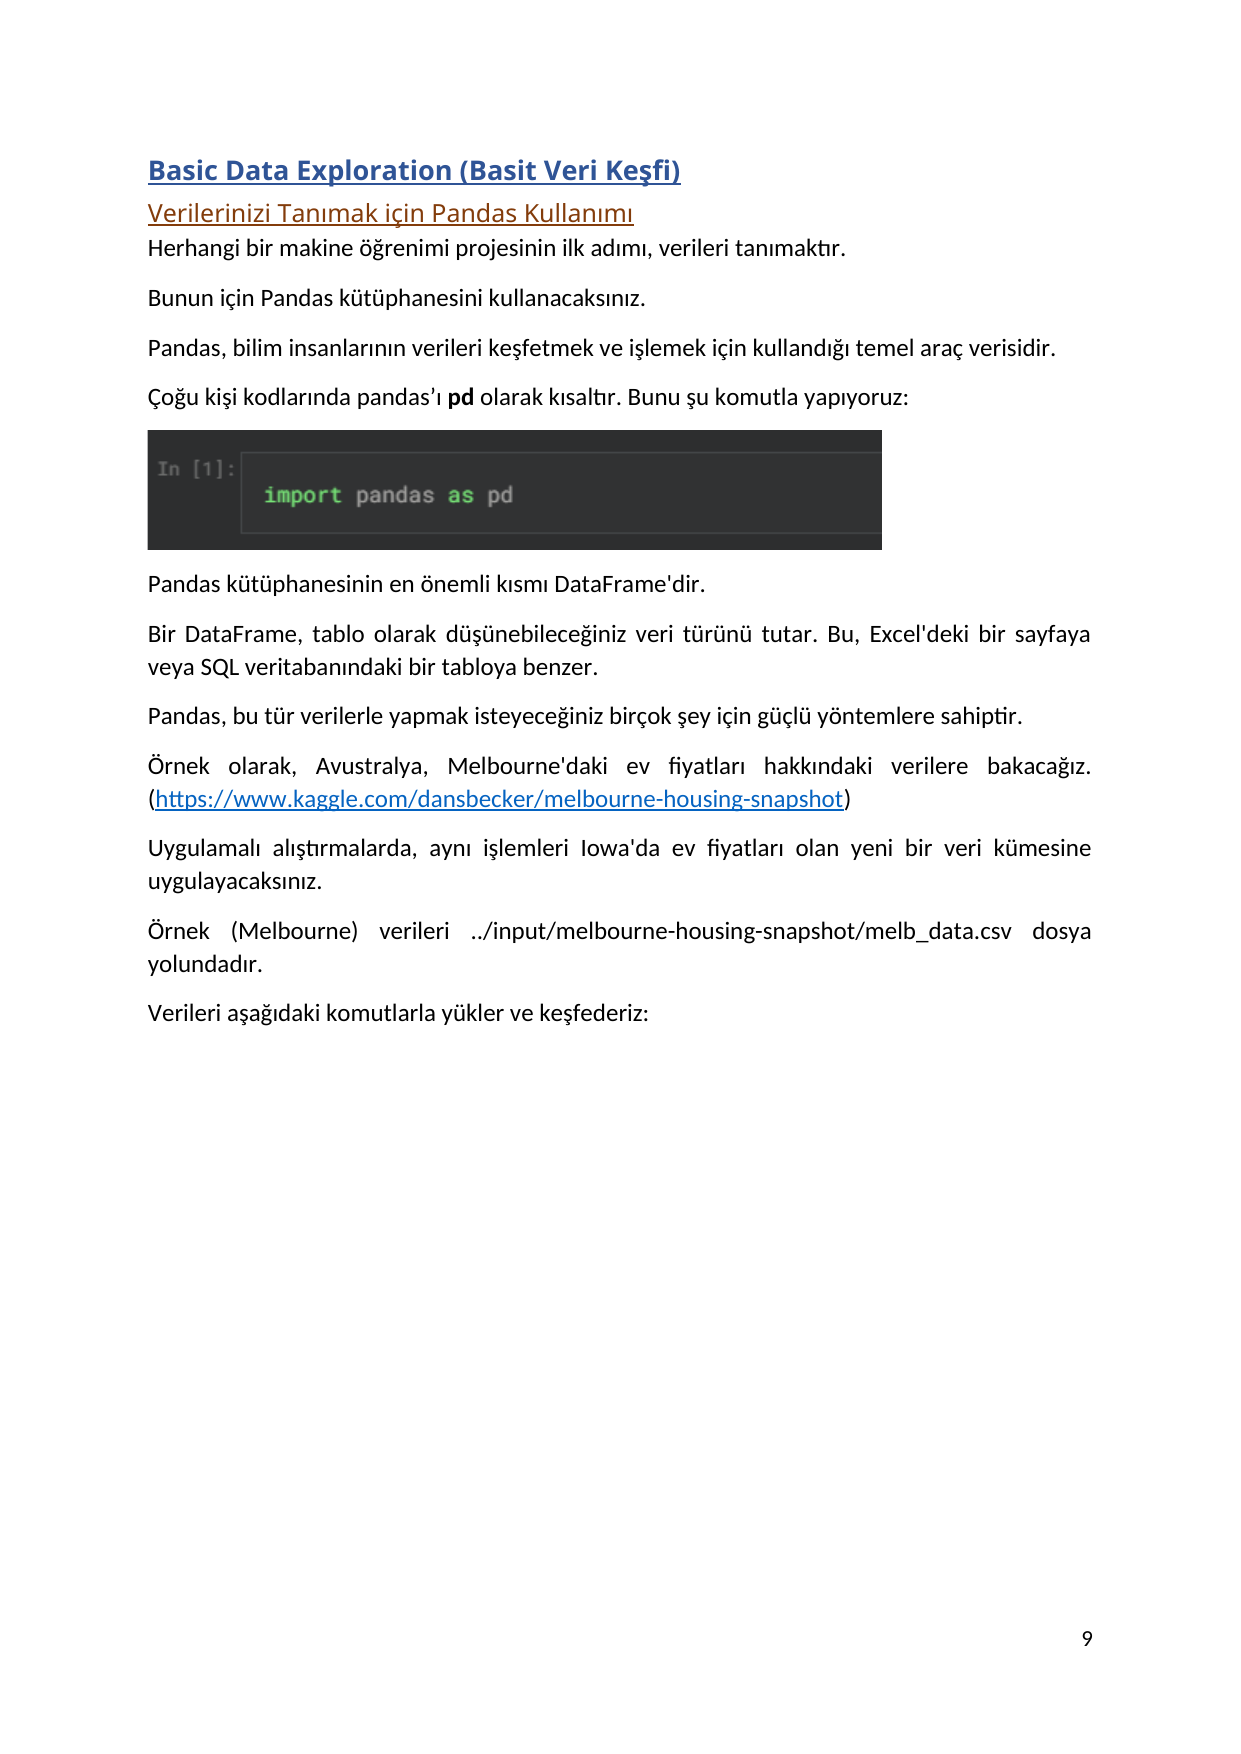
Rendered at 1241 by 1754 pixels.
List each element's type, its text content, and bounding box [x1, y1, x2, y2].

text Pandas kütüphanesinin en önemli kısmı DataFrame'dir. [148, 568, 1093, 599]
text Örnek (Melbourne) verileri ../input/melbourne-housing-snapshot/melb_data.csv dosya yolundadır. [148, 915, 1093, 978]
text Verileri aşağıdaki komutlarla yükler ve keşfederiz: [148, 998, 1093, 1028]
text Pandas, bu tür verilerle yapmak isteyeceğiniz birçok şey için güçlü yöntemlere sahiptir. [148, 701, 1093, 731]
text Uygulamalı alıştırmalarda, aynı işlemleri Iowa'da ev fiyatları olan yeni bir veri kümesine uygulayacaksınız. [148, 833, 1093, 896]
text Pandas, bilim insanlarının verileri keşfetmek ve işlemek için kullandığı temel araç verisidir. [148, 332, 1093, 362]
text Bunun için Pandas kütüphanesini kullanacaksınız. [148, 282, 1093, 313]
text Basic Data Exploration (Basit Veri Keşfi) [148, 152, 1093, 189]
text Örnek olarak, Avustralya, Melbourne'daki ev fiyatları hakkındaki verilere bakacağız. (https://www.kaggle.com/dansbecker/melbourne-housing-snapshot) [148, 750, 1093, 813]
text Herhangi bir makine öğrenimi projesinin ilk adımı, verileri tanımaktır. [148, 232, 1093, 263]
text Çoğu kişi kodlarında pandas’ı pd olarak kısaltır. Bunu şu komutla yapıyoruz: [148, 381, 1093, 412]
picture [147, 430, 882, 550]
text Verilerinizi Tanımak için Pandas Kullanımı [148, 196, 1093, 230]
text Bir DataFrame, tablo olarak düşünebileceğiniz veri türünü tutar. Bu, Excel'deki bir sayfaya veya SQL veritabanındaki bir tabloya benzer. [148, 618, 1093, 681]
